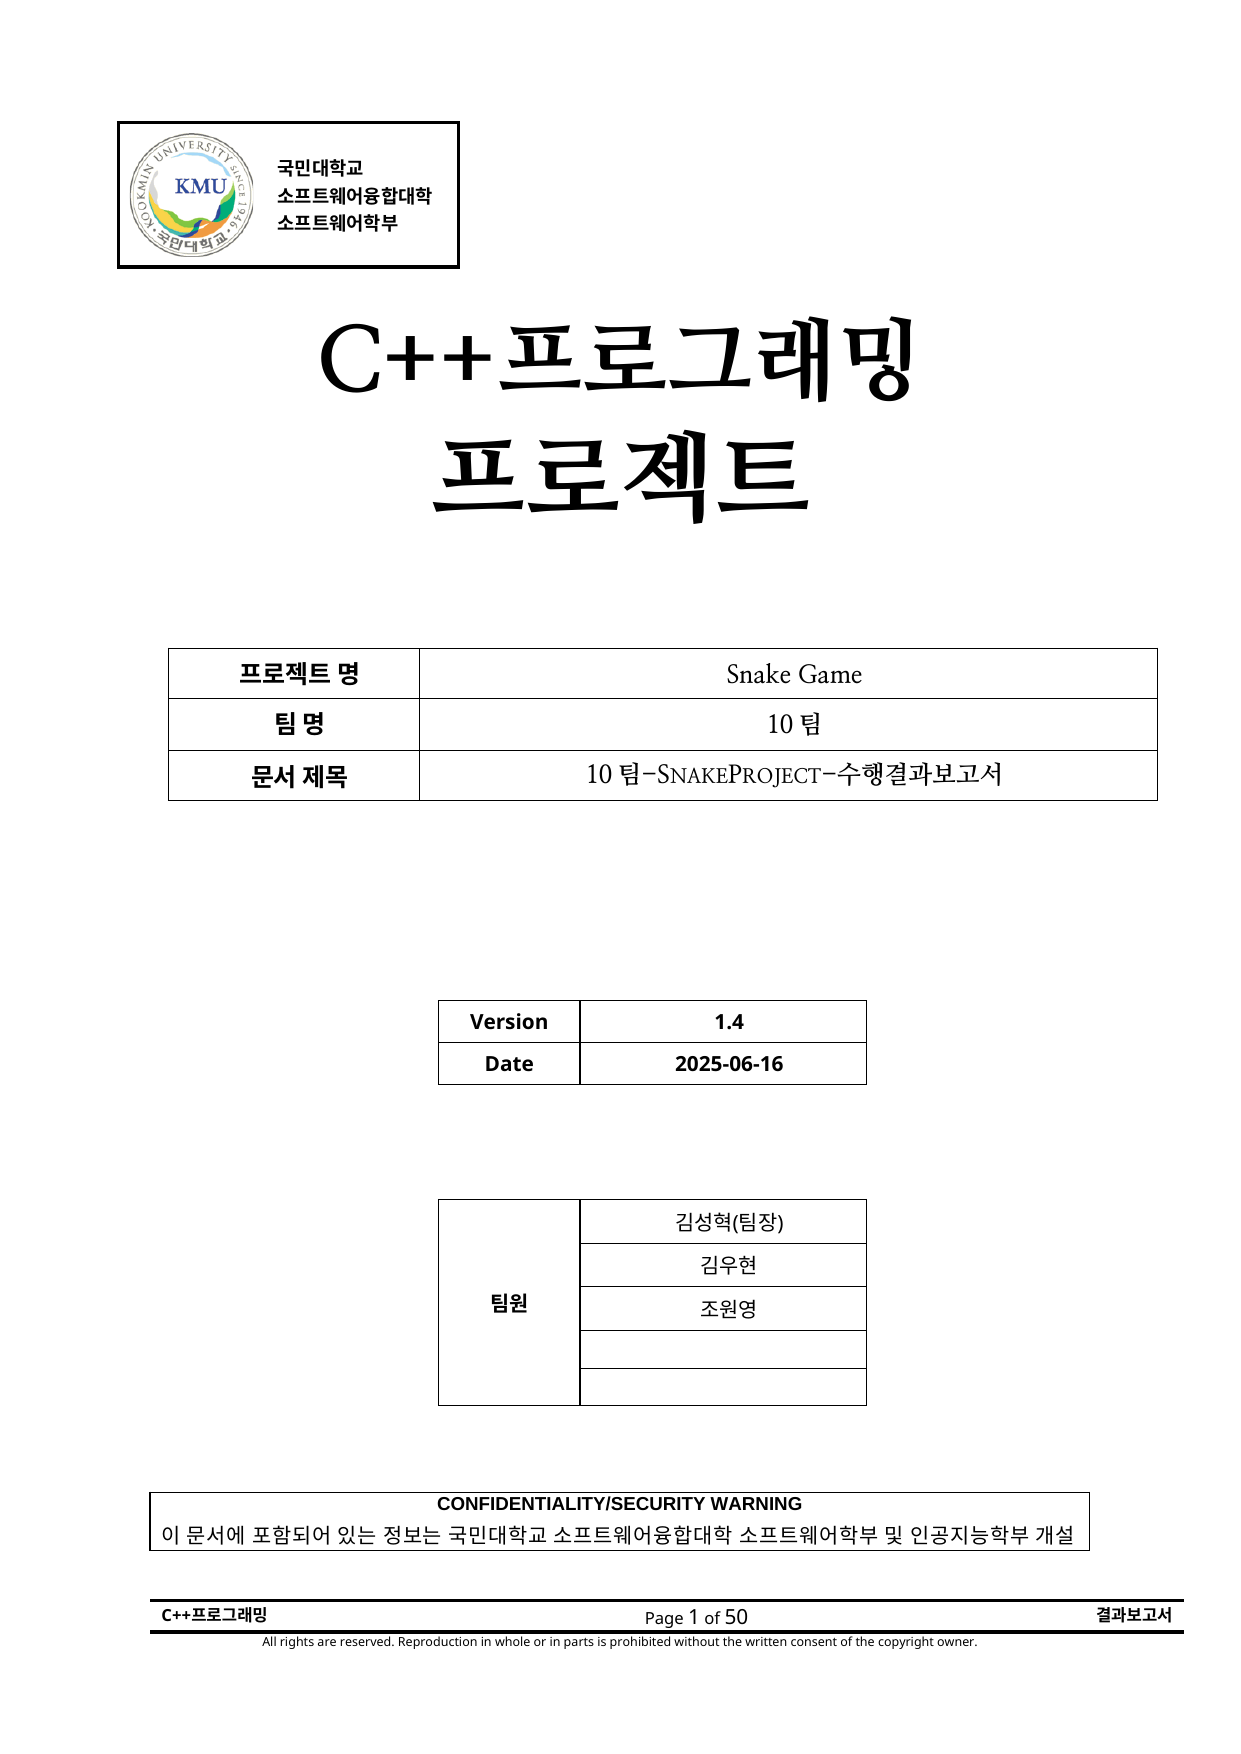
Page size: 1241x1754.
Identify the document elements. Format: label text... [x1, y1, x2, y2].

table_header 김성혁(팀장) [581, 1200, 866, 1242]
table_cell 10팀 [420, 699, 1157, 750]
table_header 1.4 [581, 1001, 866, 1042]
table_header Snake Game [420, 649, 1157, 697]
text C++프로그래밍 [150, 297, 1090, 409]
table_cell 문서 제목 [169, 751, 419, 800]
table_cell [581, 1331, 866, 1368]
table_cell Date [439, 1043, 579, 1084]
table_cell 김우현 [581, 1244, 866, 1286]
table_cell 10팀-SnakeProject-수행결과보고서 [420, 751, 1157, 800]
table_cell 2025-06-16 [581, 1043, 866, 1084]
table_cell [581, 1369, 866, 1405]
table_cell 팀 명 [169, 699, 419, 750]
table_header 프로젝트 명 [169, 649, 419, 697]
table_header 팀원 [439, 1200, 579, 1405]
picture [129, 133, 254, 257]
table_header Version [439, 1001, 579, 1042]
text 프로젝트 [150, 409, 1090, 534]
table_cell 조원영 [581, 1287, 866, 1330]
